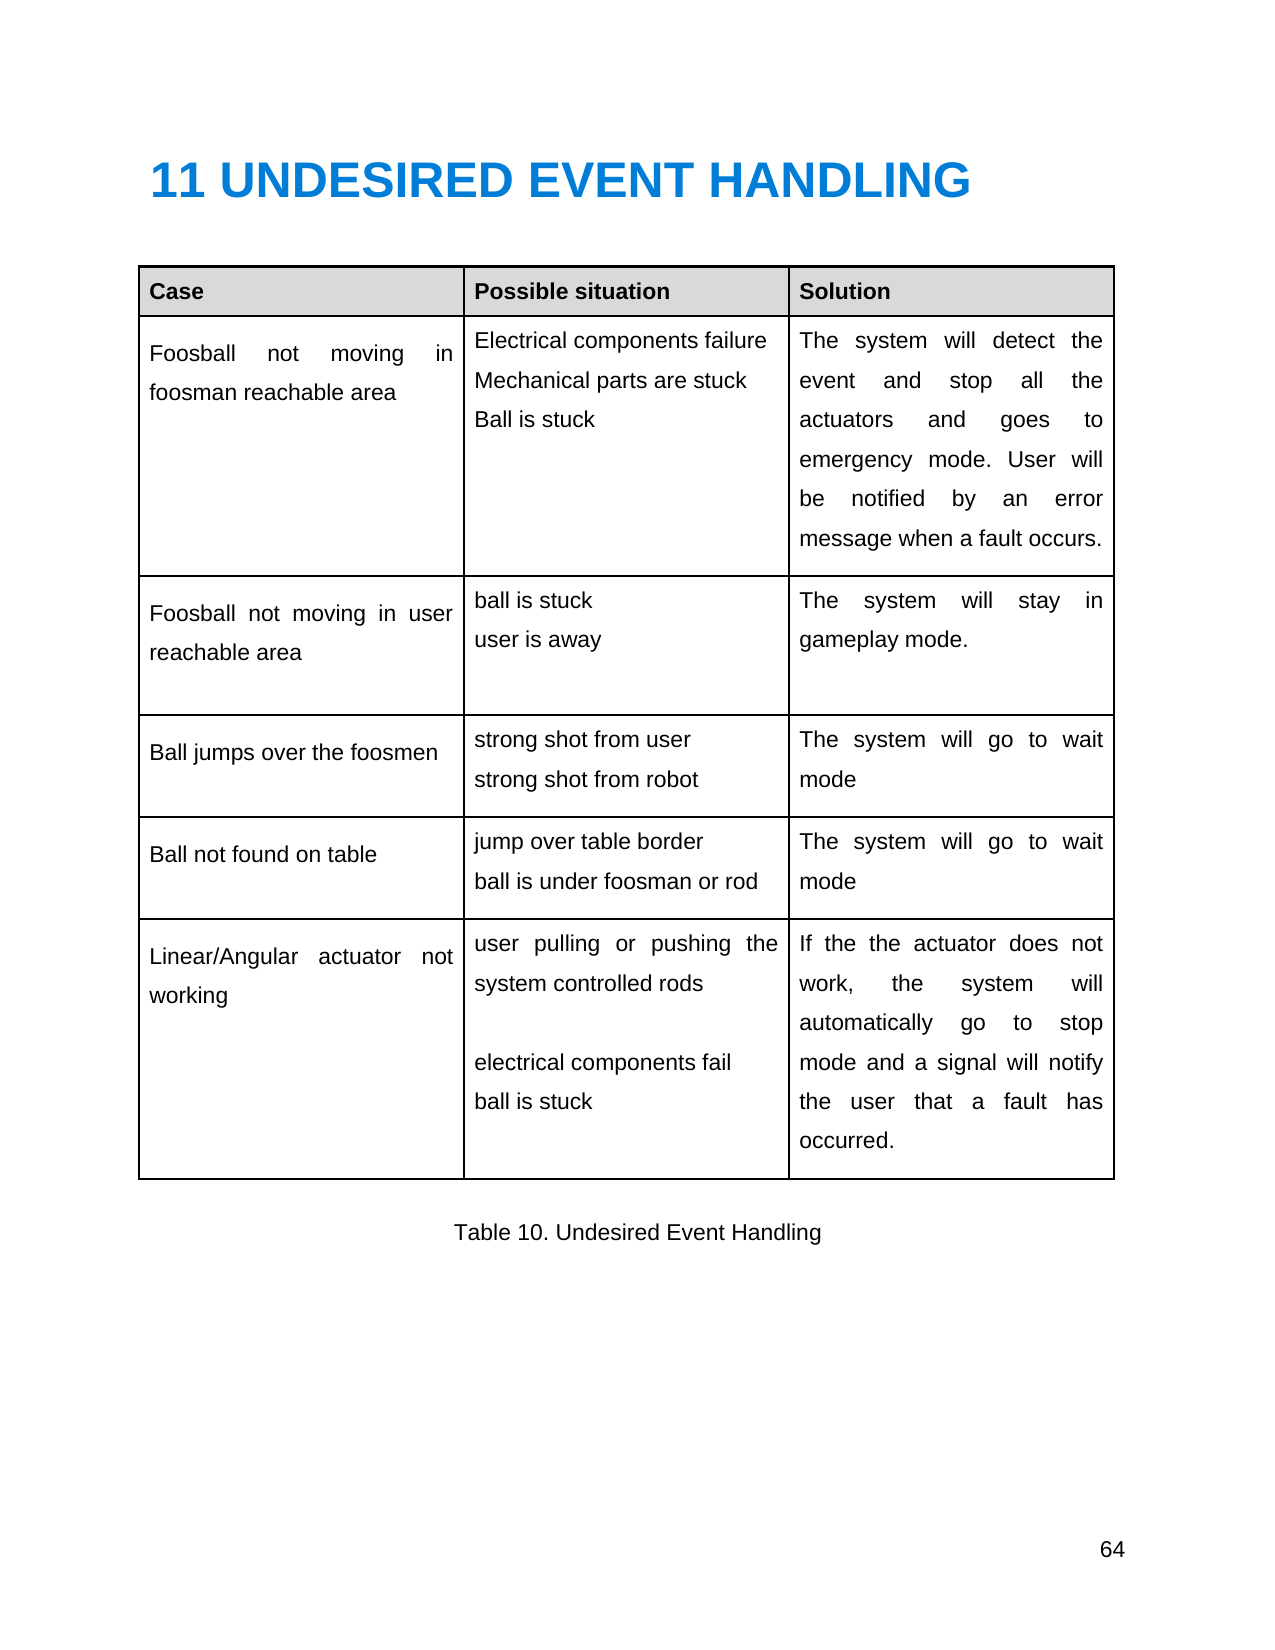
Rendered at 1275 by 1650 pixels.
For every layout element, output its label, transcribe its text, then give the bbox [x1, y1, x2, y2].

table_header Solution [790, 268, 1113, 315]
table_cell Foosball not moving in user reachable area [140, 577, 463, 714]
table_cell Linear/Angular actuator not working [140, 920, 463, 1177]
table_cell The system will stay in gameplay mode. [790, 577, 1113, 714]
table_cell jump over table border ball is under foosman or rod [465, 818, 788, 918]
table_cell Foosball not moving in foosman reachable area [140, 317, 463, 574]
subtitle 11 UNDESIRED EVENT HANDLING [150, 150, 1125, 207]
table_header Case [140, 268, 463, 315]
table_cell Ball jumps over the foosmen [140, 716, 463, 816]
table_cell The system will go to wait mode [790, 818, 1113, 918]
table_cell The system will detect the event and stop all the actuators and goes to emergency mode. User will be notified by an error message when a fault occurs. [790, 317, 1113, 574]
table_cell strong shot from user strong shot from robot [465, 716, 788, 816]
table_header Possible situation [465, 268, 788, 315]
table_cell user pulling or pushing the system controlled rods electrical components fail ball is stuck [465, 920, 788, 1177]
table_cell Ball not found on table [140, 818, 463, 918]
text Table 10. Undesired Event Handling [150, 1219, 1125, 1245]
table_cell The system will go to wait mode [790, 716, 1113, 816]
table_cell ball is stuck user is away [465, 577, 788, 714]
table_cell Electrical components failure Mechanical parts are stuck Ball is stuck [465, 317, 788, 574]
table_cell If the the actuator does not work, the system will automatically go to stop mode and a signal will notify the user that a fault has occurred. [790, 920, 1113, 1177]
